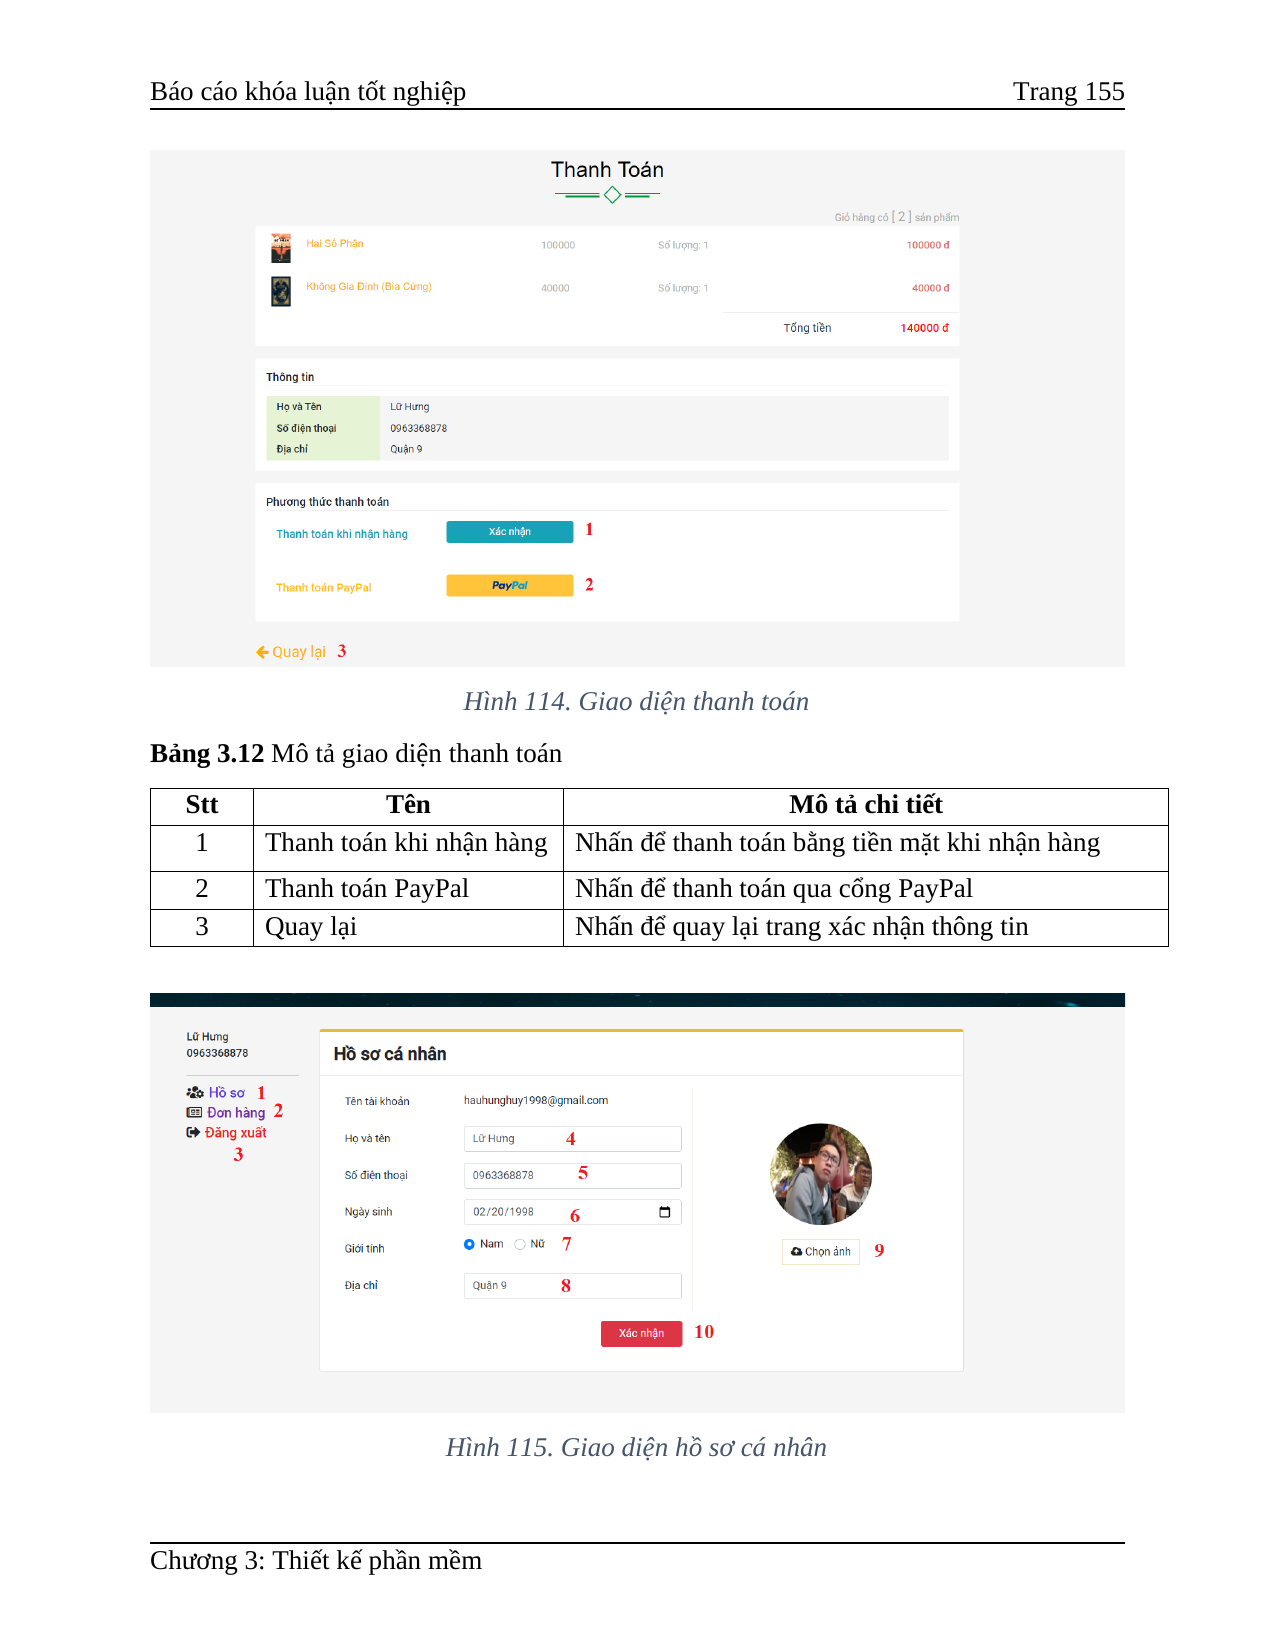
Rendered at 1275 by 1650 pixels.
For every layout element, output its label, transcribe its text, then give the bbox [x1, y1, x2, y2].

text Bảng 3.12 Mô tả giao diện thanh toán [150, 737, 1125, 768]
table_header Stt [151, 789, 253, 825]
table_cell Nhấn để quay lại trang xác nhận thông tin [564, 910, 1168, 946]
table_cell 2 [151, 872, 253, 908]
table_cell 3 [151, 910, 253, 946]
table_cell Thanh toán khi nhận hàng [254, 826, 563, 871]
picture [150, 150, 1125, 667]
table_cell Nhấn để thanh toán bằng tiền mặt khi nhận hàng [564, 826, 1168, 871]
table_header Tên [254, 789, 563, 825]
table_cell Nhấn để thanh toán qua cổng PayPal [564, 872, 1168, 908]
picture [150, 993, 1125, 1413]
table_header Mô tả chi tiết [564, 789, 1168, 825]
table_cell 1 [151, 826, 253, 871]
table_cell Quay lại [254, 910, 563, 946]
table_cell Thanh toán PayPal [254, 872, 563, 908]
